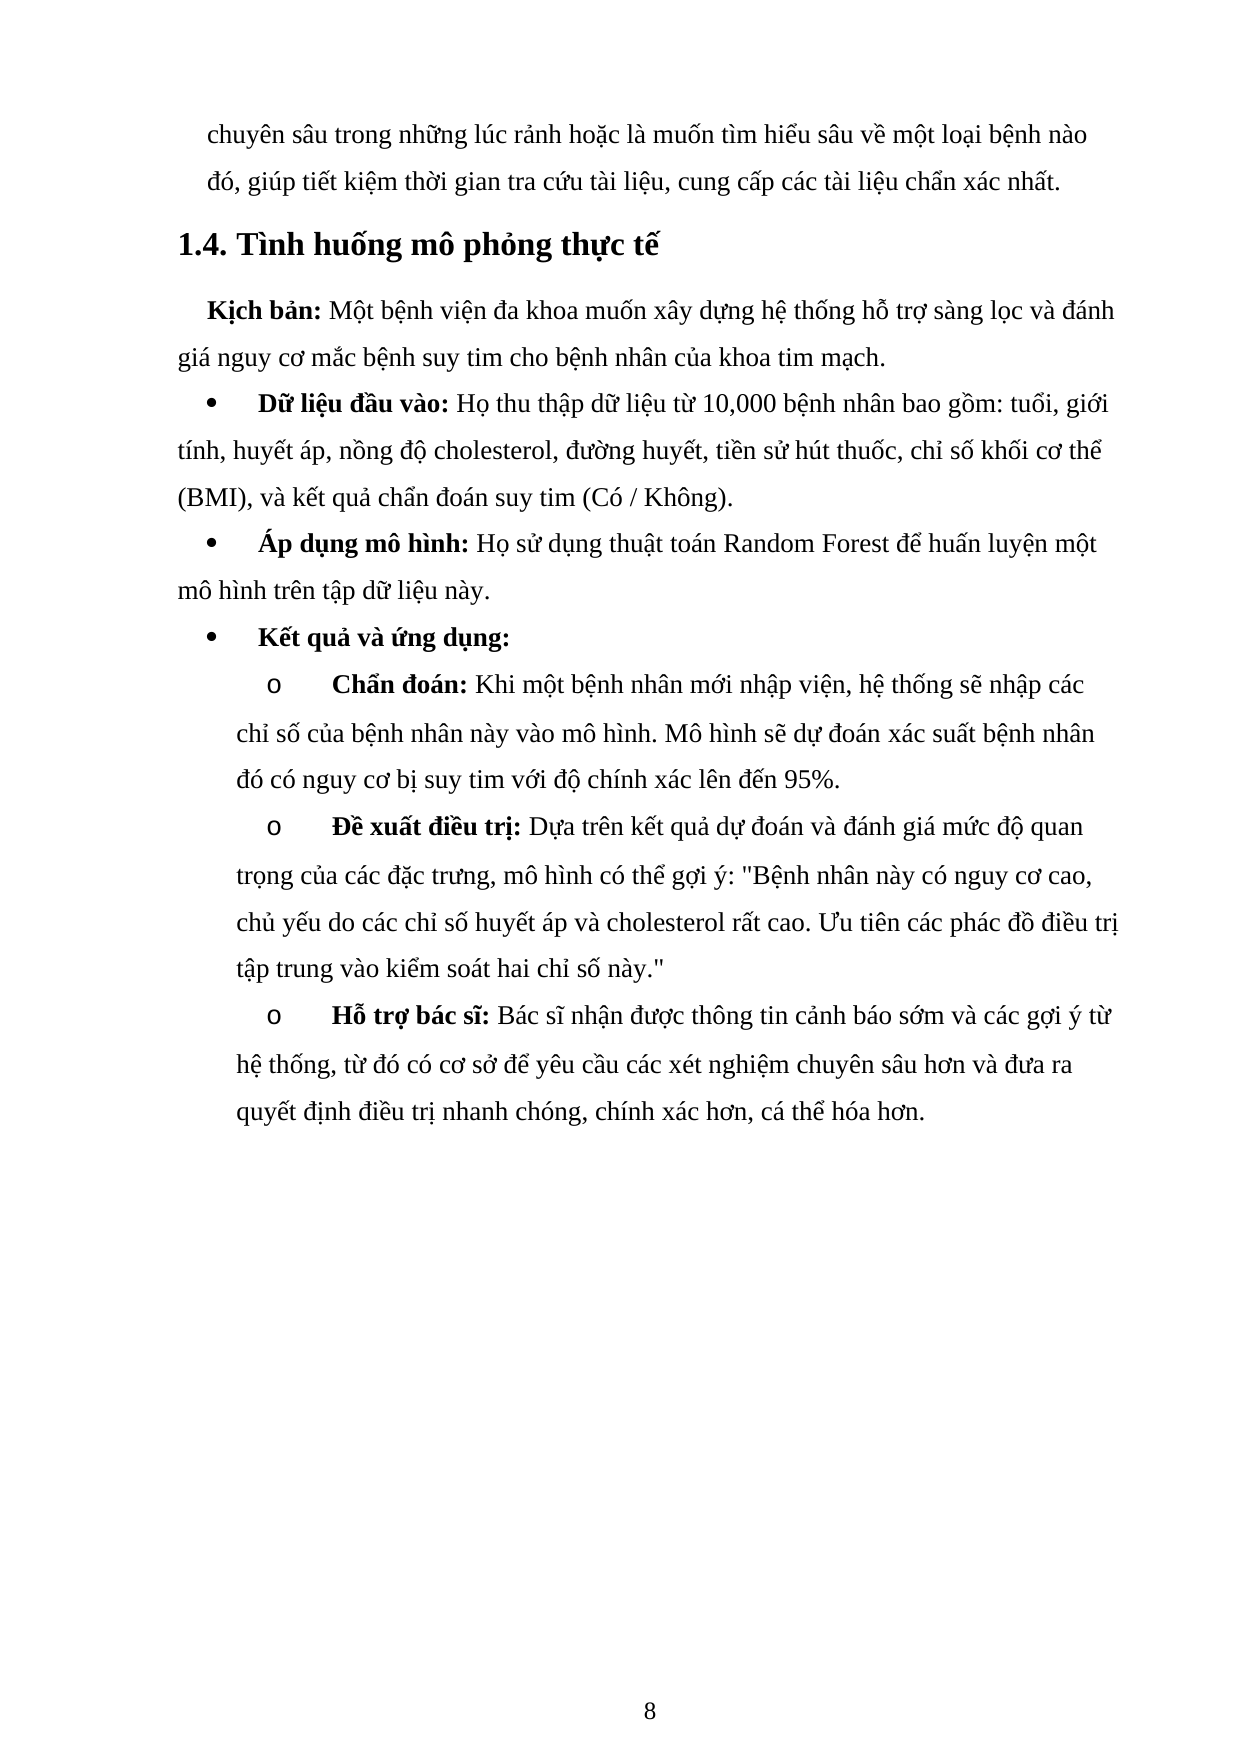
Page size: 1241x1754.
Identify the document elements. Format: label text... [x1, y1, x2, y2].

list Hỗ trợ bác sĩ: Bác sĩ nhận được thông tin cảnh báo sớm và các gợi ý từ hệ thống, từ đó có cơ sở để yêu cầu các xét nghiệm chuyên sâu hơn và đưa ra quyết định điều trị nhanh chóng, chính xác hơn, cá thể hóa hơn. [236, 999, 1122, 1126]
list Đề xuất điều trị: Dựa trên kết quả dự đoán và đánh giá mức độ quan trọng của các đặc trưng, mô hình có thể gợi ý: "Bệnh nhân này có nguy cơ cao, chủ yếu do các chỉ số huyết áp và cholesterol rất cao. Ưu tiên các phác đồ điều trị tập trung vào kiểm soát hai chỉ số này." [236, 810, 1122, 983]
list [207, 118, 1122, 196]
list Kết quả và ứng dụng: [177, 621, 1122, 652]
list Chẩn đoán: Khi một bệnh nhân mới nhập viện, hệ thống sẽ nhập các chỉ số của bệnh nhân này vào mô hình. Mô hình sẽ dự đoán xác suất bệnh nhân đó có nguy cơ bị suy tim với độ chính xác lên đến 95%. [236, 668, 1122, 794]
text Kịch bản: Một bệnh viện đa khoa muốn xây dựng hệ thống hỗ trợ sàng lọc và đánh giá nguy cơ mắc bệnh suy tim cho bệnh nhân của khoa tim mạch. [177, 294, 1122, 372]
subtitle Tình huống mô phỏng thực tế [177, 224, 1122, 262]
list Áp dụng mô hình: Họ sử dụng thuật toán Random Forest để huấn luyện một mô hình trên tập dữ liệu này. [177, 527, 1122, 605]
list Dữ liệu đầu vào: Họ thu thập dữ liệu từ 10,000 bệnh nhân bao gồm: tuổi, giới tính, huyết áp, nồng độ cholesterol, đường huyết, tiền sử hút thuốc, chỉ số khối cơ thể (BMI), và kết quả chẩn đoán suy tim (Có / Không). [177, 387, 1122, 512]
